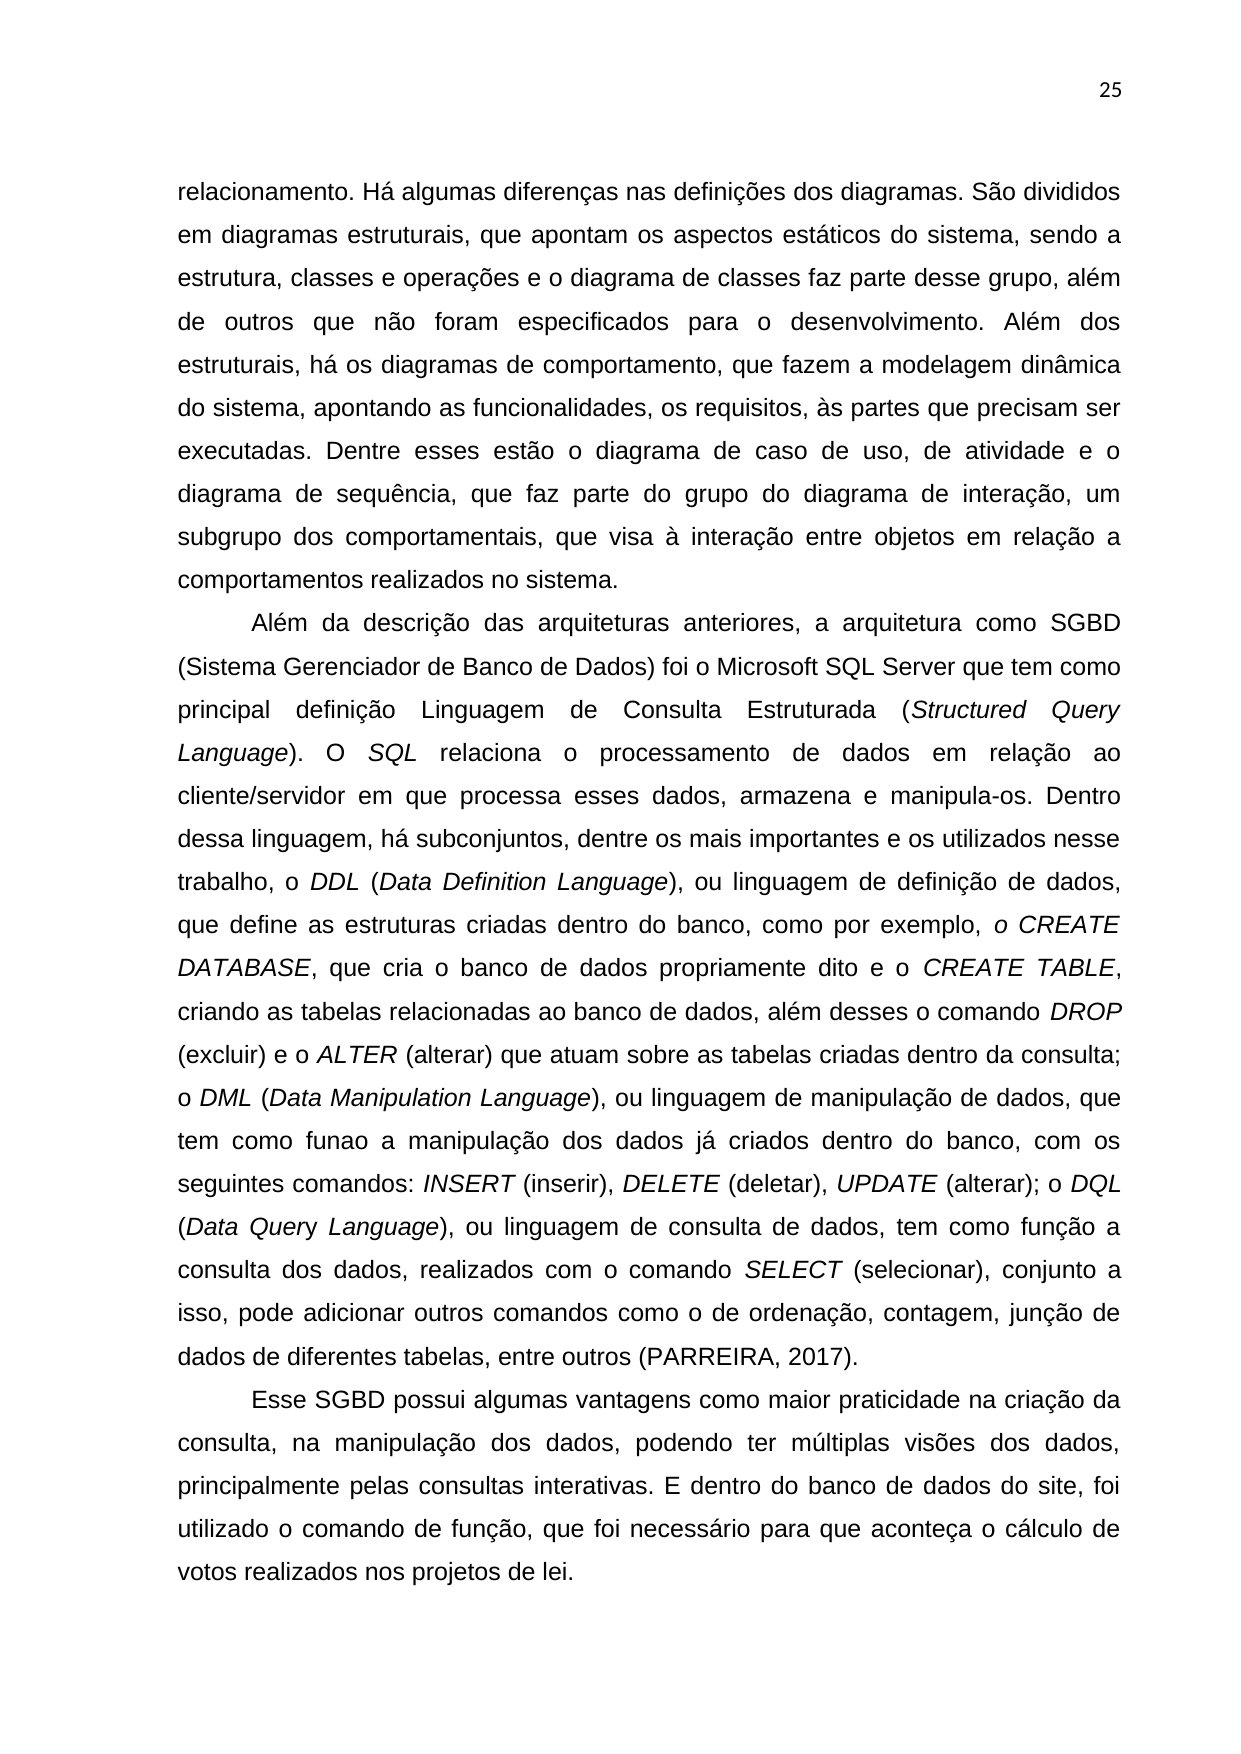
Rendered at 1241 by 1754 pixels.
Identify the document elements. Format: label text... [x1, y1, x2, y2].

text Além da descrição das arquiteturas anteriores, a arquitetura como SGBD (Sistema Gerenciador de Banco de Dados) foi o Microsoft SQL Server que tem como principal definição Linguagem de Consulta Estruturada (Structured Query Language). O SQL relaciona o processamento de dados em relação ao cliente/servidor em que processa esses dados, armazena e manipula-os. Dentro dessa linguagem, há subconjuntos, dentre os mais importantes e os utilizados nesse trabalho, o DDL (Data Definition Language), ou linguagem de definição de dados, que define as estruturas criadas dentro do banco, como por exemplo, o CREATE DATABASE, que cria o banco de dados propriamente dito e o CREATE TABLE, criando as tabelas relacionadas ao banco de dados, além desses o comando DROP (excluir) e o ALTER (alterar) que atuam sobre as tabelas criadas dentro da consulta; o DML (Data Manipulation Language), ou linguagem de manipulação de dados, que tem como funao a manipulação dos dados já criados dentro do banco, com os seguintes comandos: INSERT (inserir), DELETE (deletar), UPDATE (alterar); o DQL (Data Query Language), ou linguagem de consulta de dados, tem como função a consulta dos dados, realizados com o comando SELECT (selecionar), conjunto a isso, pode adicionar outros comandos como o de ordenação, contagem, junção de dados de diferentes tabelas, entre outros (PARREIRA, 2017). [177, 608, 1122, 1370]
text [177, 177, 1122, 594]
text Esse SGBD possui algumas vantagens como maior praticidade na criação da consulta, na manipulação dos dados, podendo ter múltiplas visões dos dados, principalmente pelas consultas interativas. E dentro do banco de dados do site, foi utilizado o comando de função, que foi necessário para que aconteça o cálculo de votos realizados nos projetos de lei. [177, 1385, 1122, 1586]
